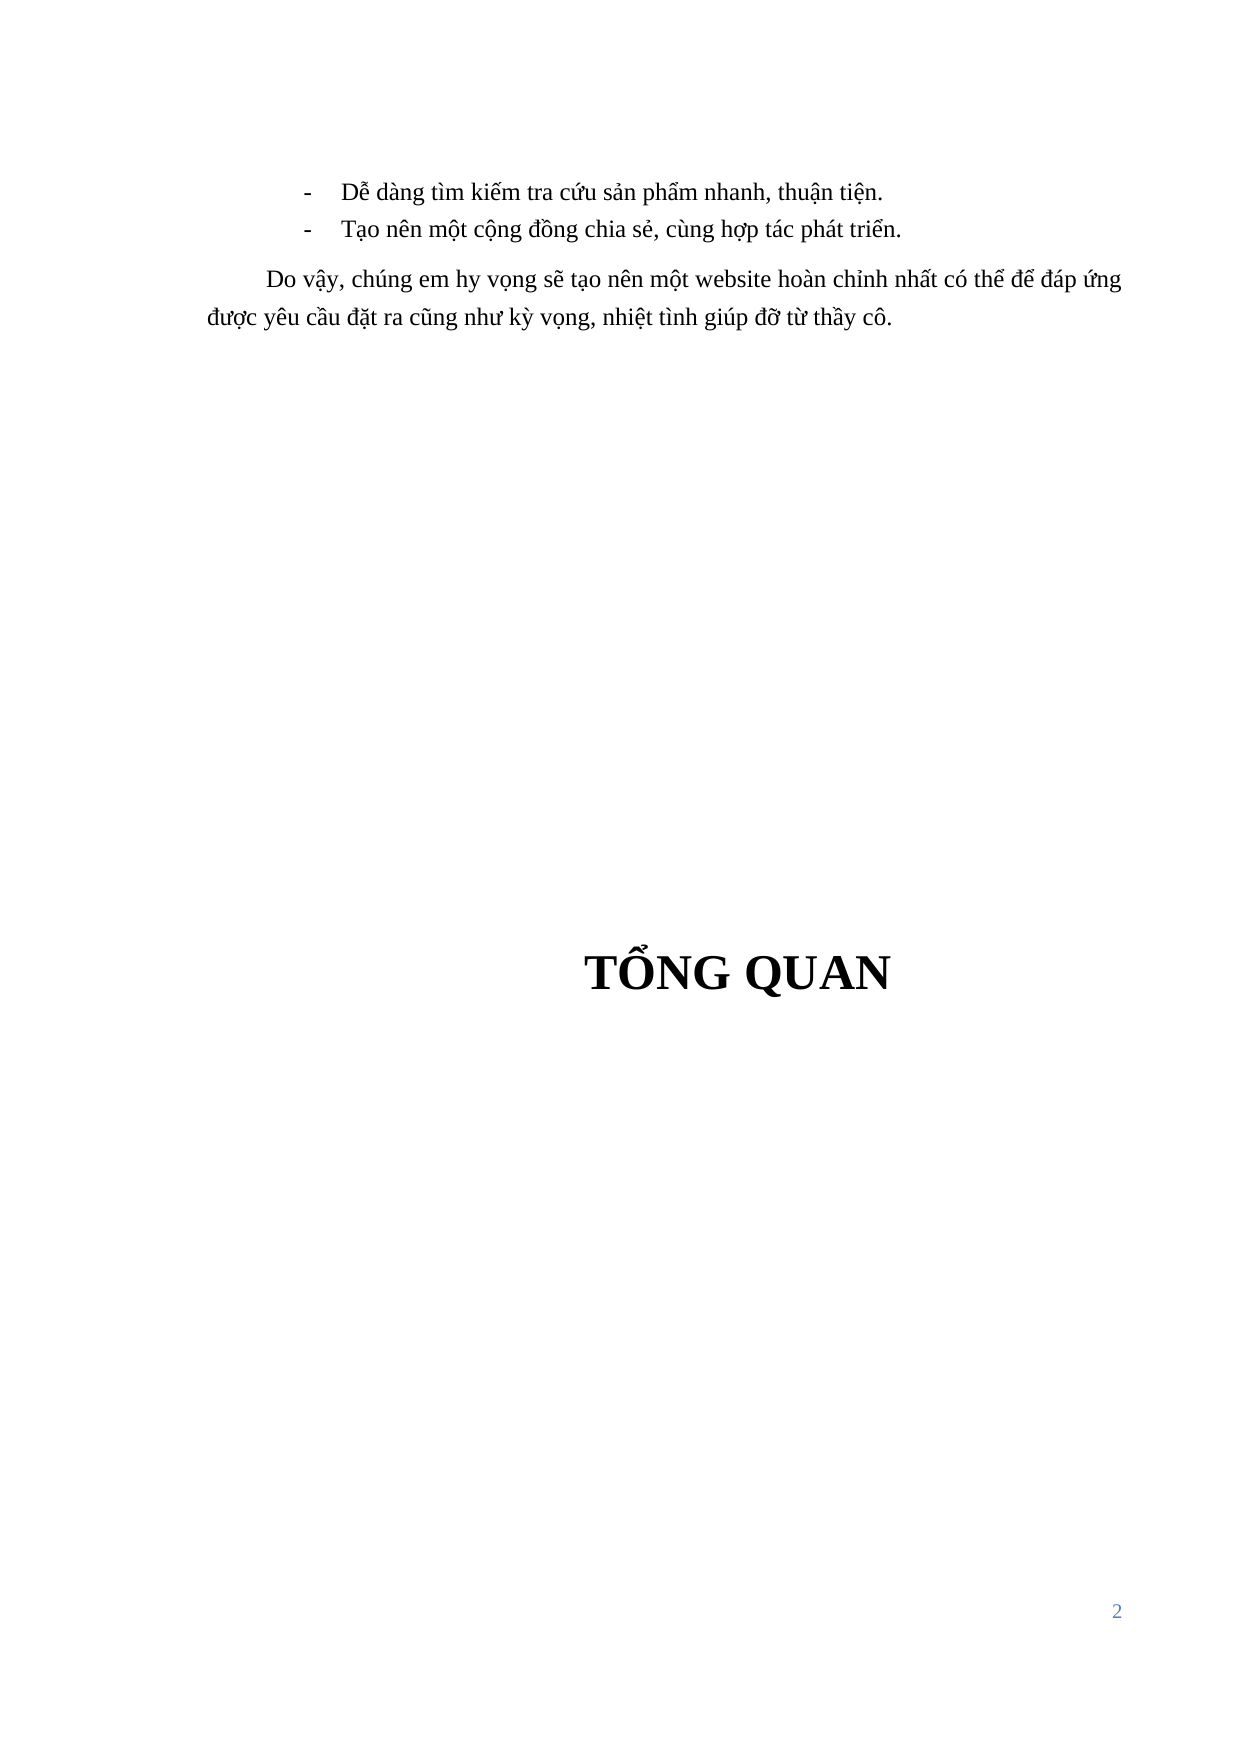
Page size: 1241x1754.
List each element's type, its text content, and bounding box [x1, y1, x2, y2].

text Do vậy, chúng em hy vọng sẽ tạo nên một website hoàn chỉnh nhất có thể để đáp ứng được yêu cầu đặt ra cũng như kỳ vọng, nhiệt tình giúp đỡ từ thầy cô. [207, 264, 1122, 330]
subtitle TỔNG QUAN [341, 943, 1122, 1000]
list Dễ dàng tìm kiếm tra cứu sản phẩm nhanh, thuận tiện. [303, 177, 1122, 206]
list Tạo nên một cộng đồng chia sẻ, cùng hợp tác phát triển. [303, 214, 1122, 243]
